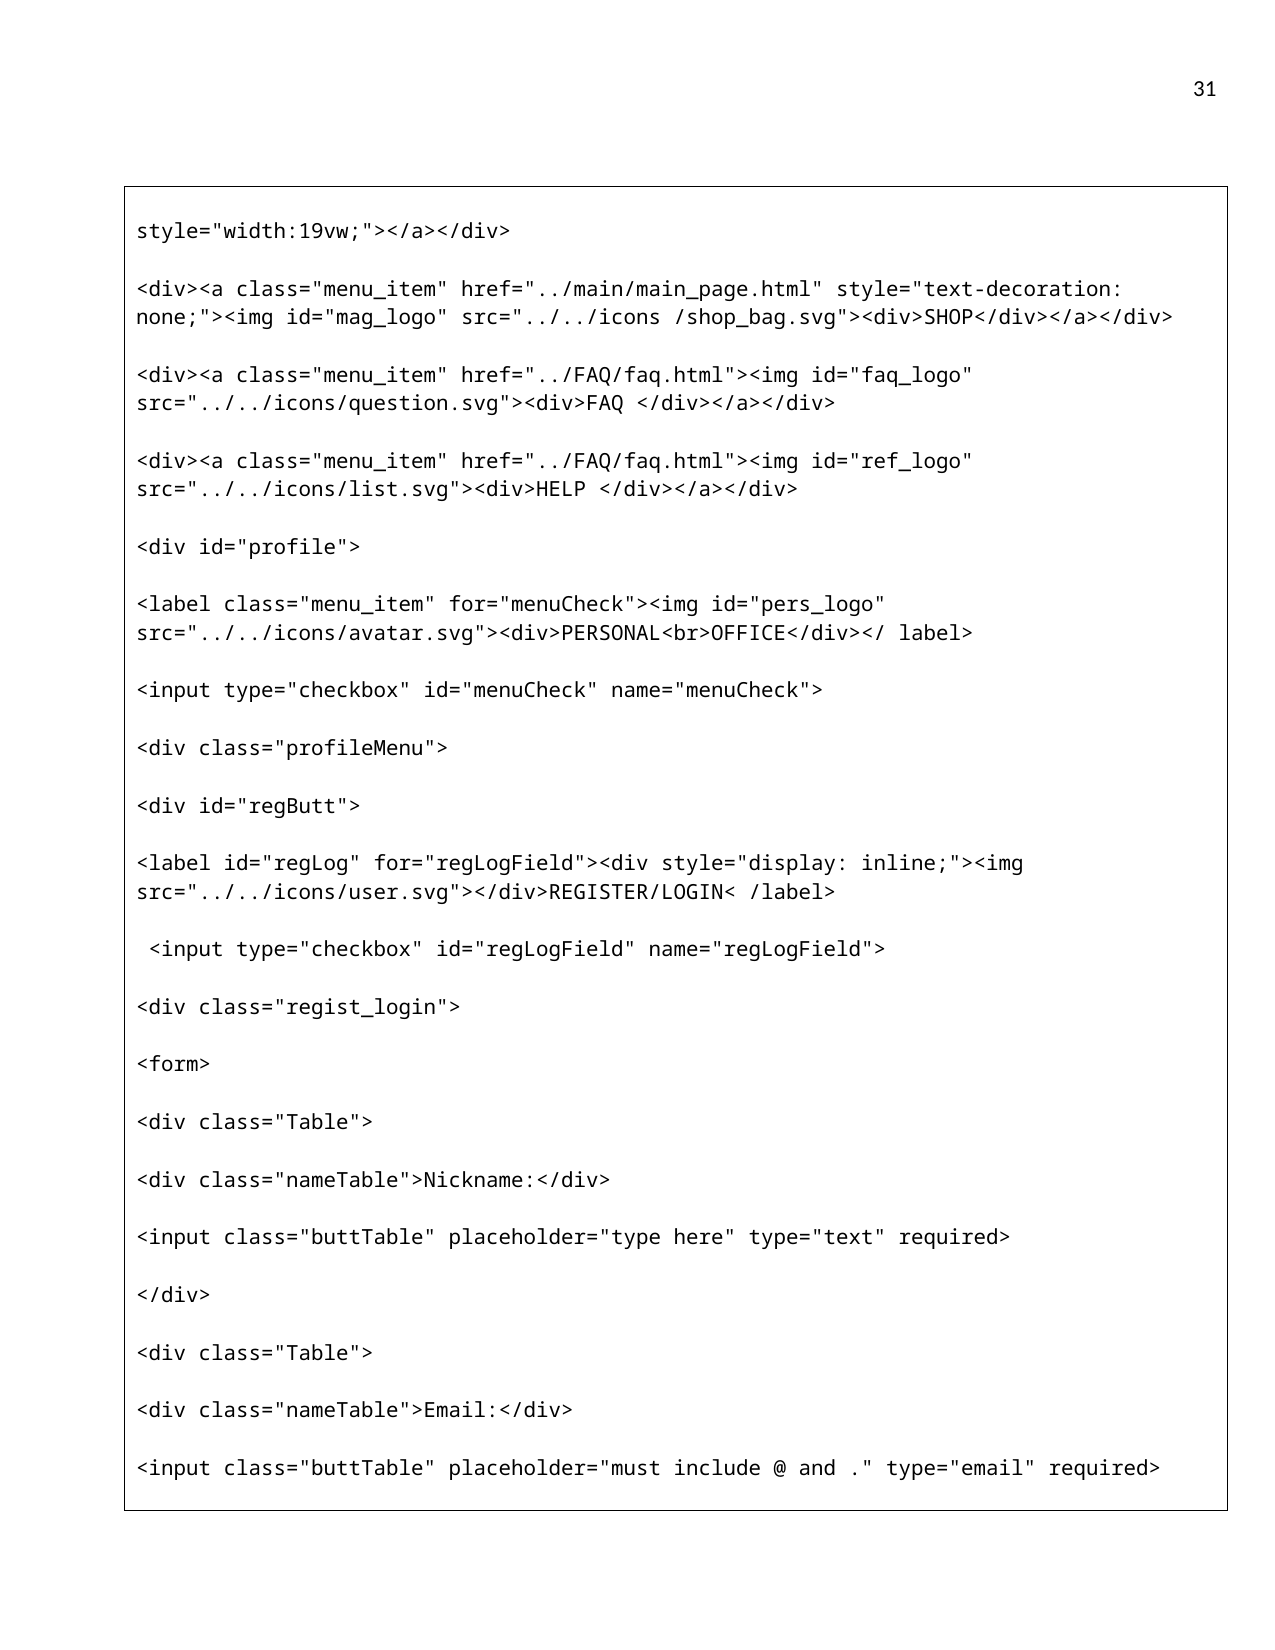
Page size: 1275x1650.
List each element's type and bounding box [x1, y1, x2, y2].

table_header [125, 187, 1227, 1510]
